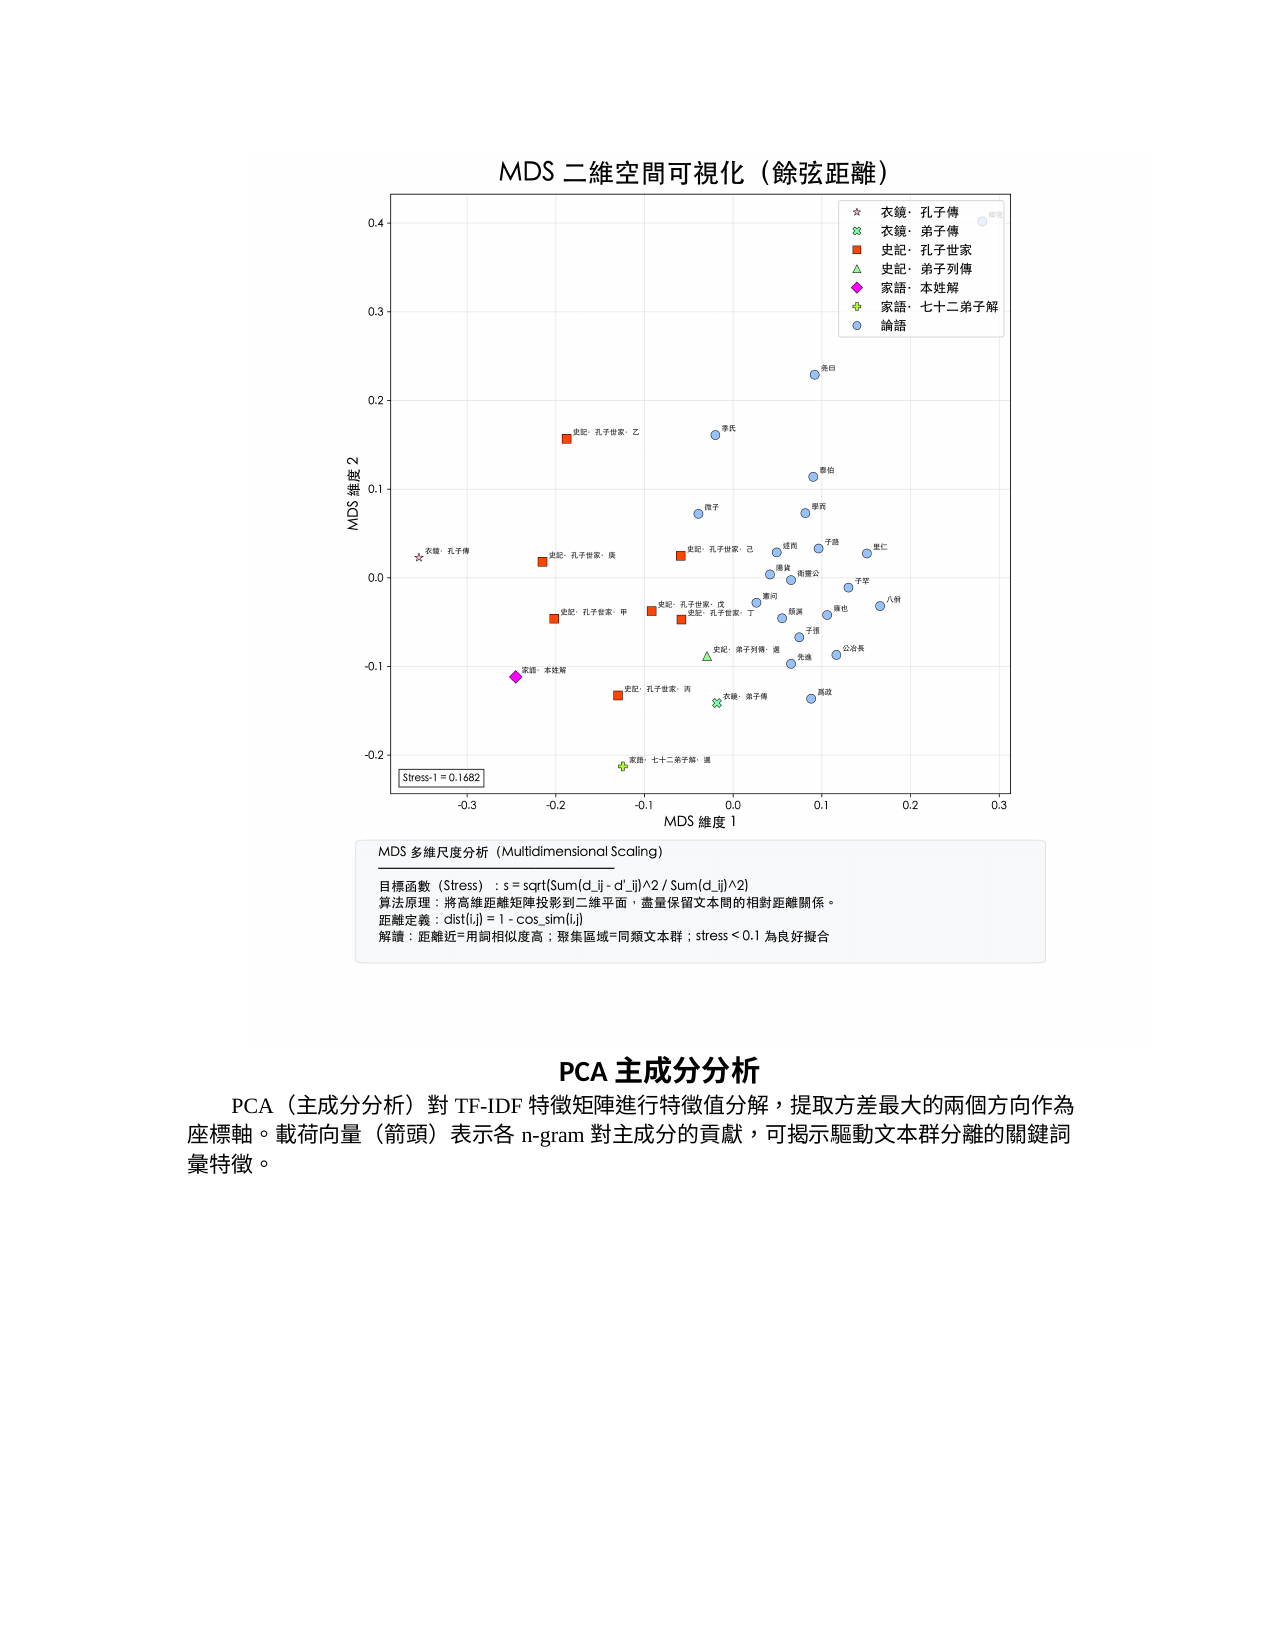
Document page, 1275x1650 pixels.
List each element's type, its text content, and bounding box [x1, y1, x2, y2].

picture [250, 150, 1150, 1050]
text PCA（主成分分析）對 TF-IDF 特徵矩陣進行特徵值分解，提取方差最大的兩個方向作為座標軸。載荷向量（箭頭）表示各 n-gram 對主成分的貢獻，可揭示驅動文本群分離的關鍵詞彙特徵。 [187, 1090, 1087, 1179]
subtitle PCA 主成分分析 [187, 1050, 1087, 1090]
